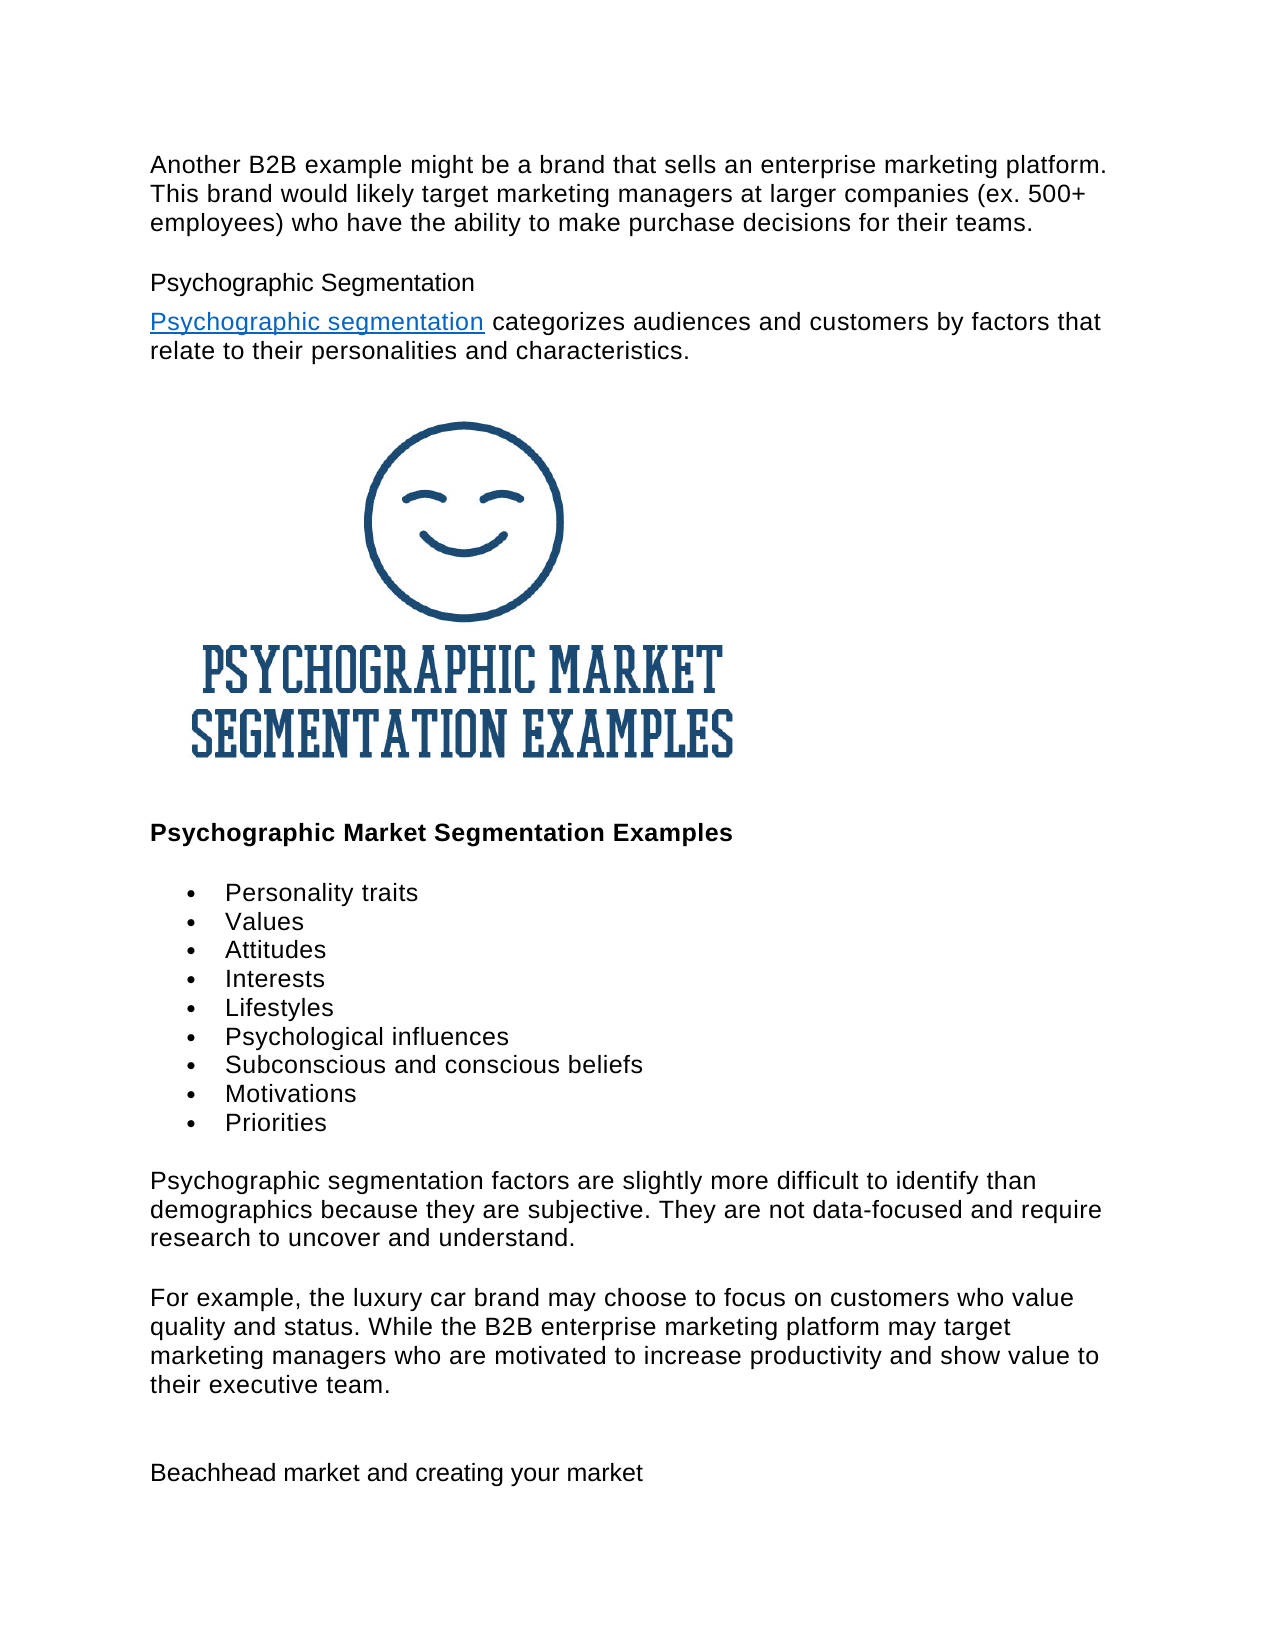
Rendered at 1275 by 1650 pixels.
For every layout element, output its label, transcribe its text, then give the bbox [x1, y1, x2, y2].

text Psychographic segmentation categorizes audiences and customers by factors that relate to their personalities and characteristics. [150, 307, 1125, 365]
text Another B2B example might be a brand that sells an enterprise marketing platform. This brand would likely target marketing managers at larger companies (ex. 500+ employees) who have the ability to make purchase decisions for their teams. [150, 150, 1125, 236]
subtitle Psychographic Segmentation [150, 267, 1125, 296]
list Priorities [187, 1108, 1125, 1137]
text Psychographic Market Segmentation Examples [150, 818, 1125, 847]
list Interests [187, 964, 1125, 993]
text Beachhead market and creating your market [150, 1458, 1125, 1487]
picture [150, 396, 775, 787]
list Personality traits [187, 878, 1125, 907]
text Psychographic segmentation factors are slightly more difficult to identify than demographics because they are subjective. They are not data-focused and require research to uncover and understand. [150, 1166, 1125, 1252]
list Psychological influences [187, 1022, 1125, 1050]
list Values [187, 907, 1125, 935]
list Lifestyles [187, 993, 1125, 1022]
list Subconscious and conscious beliefs [187, 1050, 1125, 1079]
list Attitudes [187, 935, 1125, 964]
text For example, the luxury car brand may choose to focus on customers who value quality and status. While the B2B enterprise marketing platform may target marketing managers who are motivated to increase productivity and show value to their executive team. [150, 1283, 1125, 1398]
list Motivations [187, 1079, 1125, 1108]
